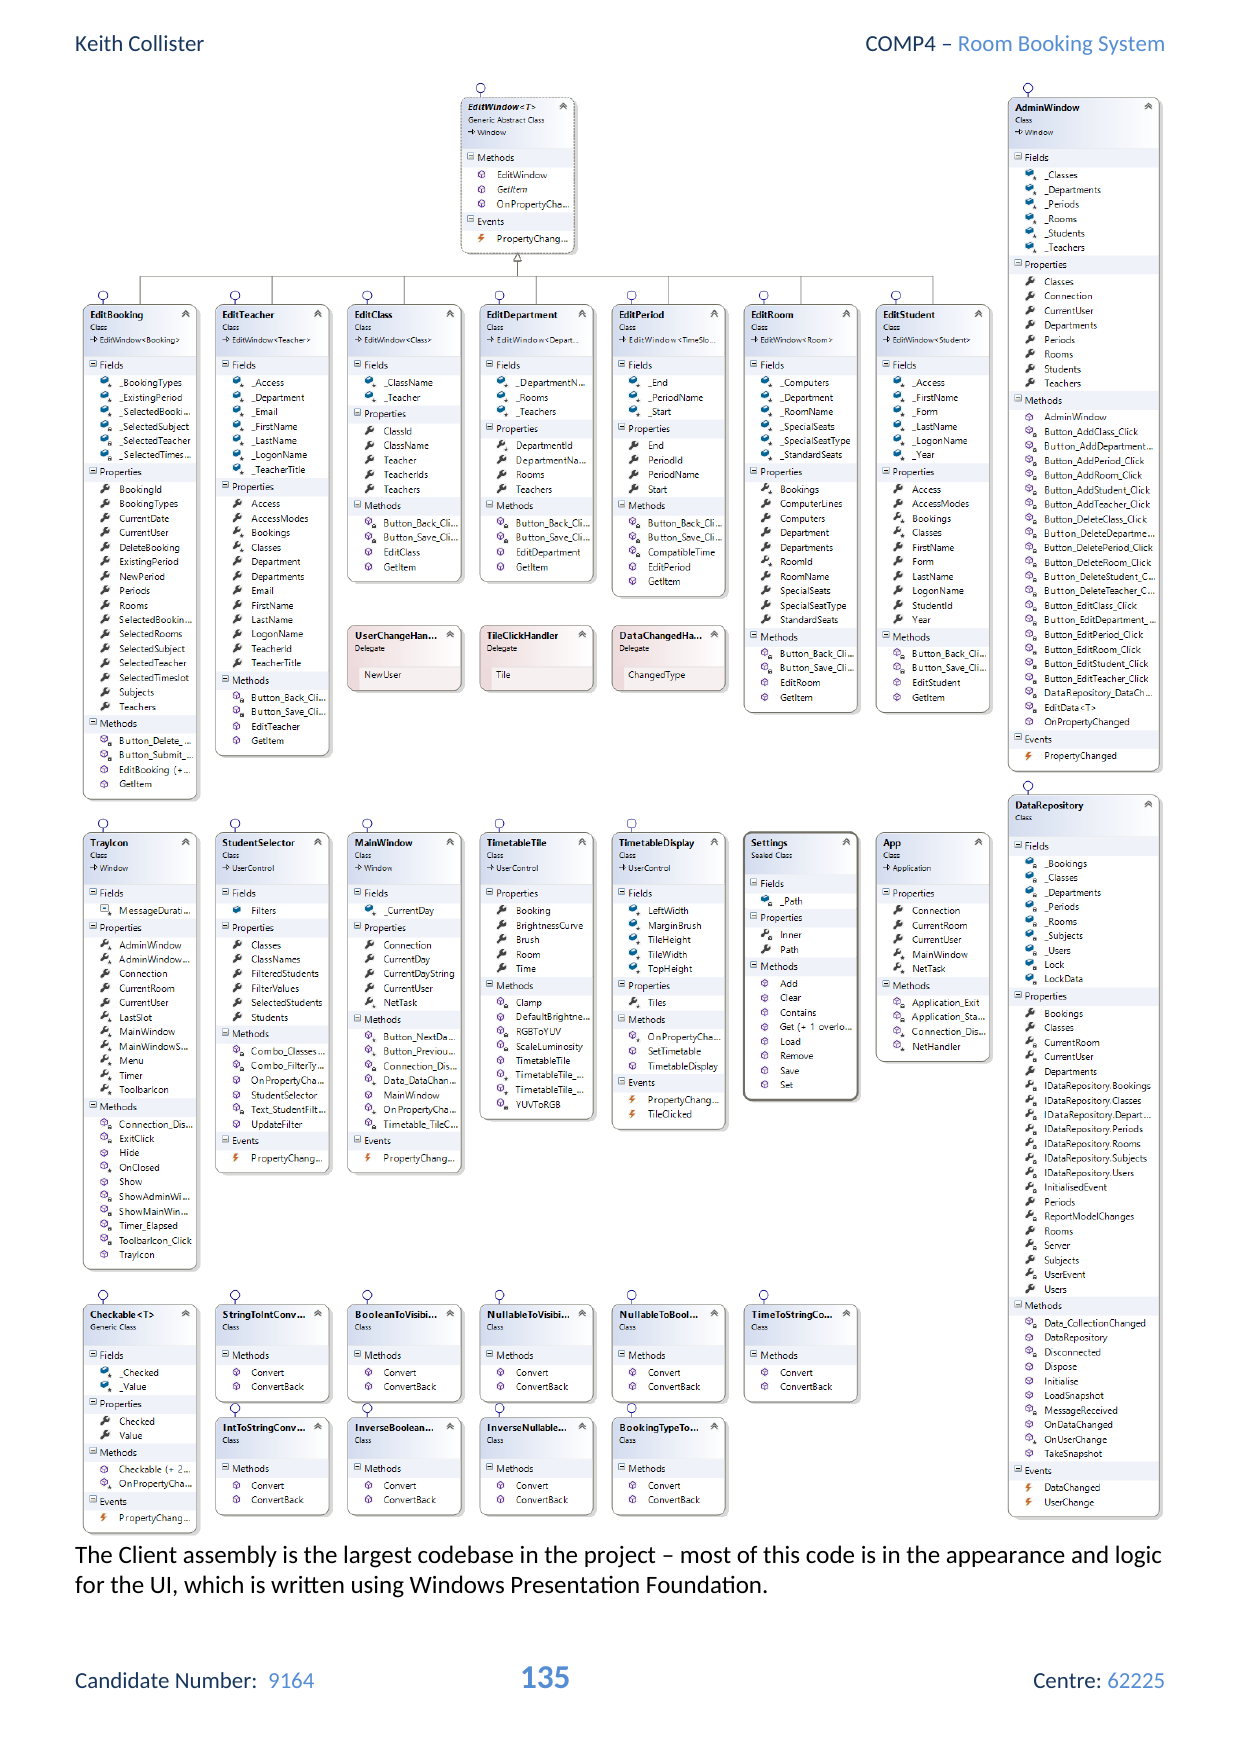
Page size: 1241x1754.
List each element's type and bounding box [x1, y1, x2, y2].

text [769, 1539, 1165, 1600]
picture [75, 75, 1166, 1539]
